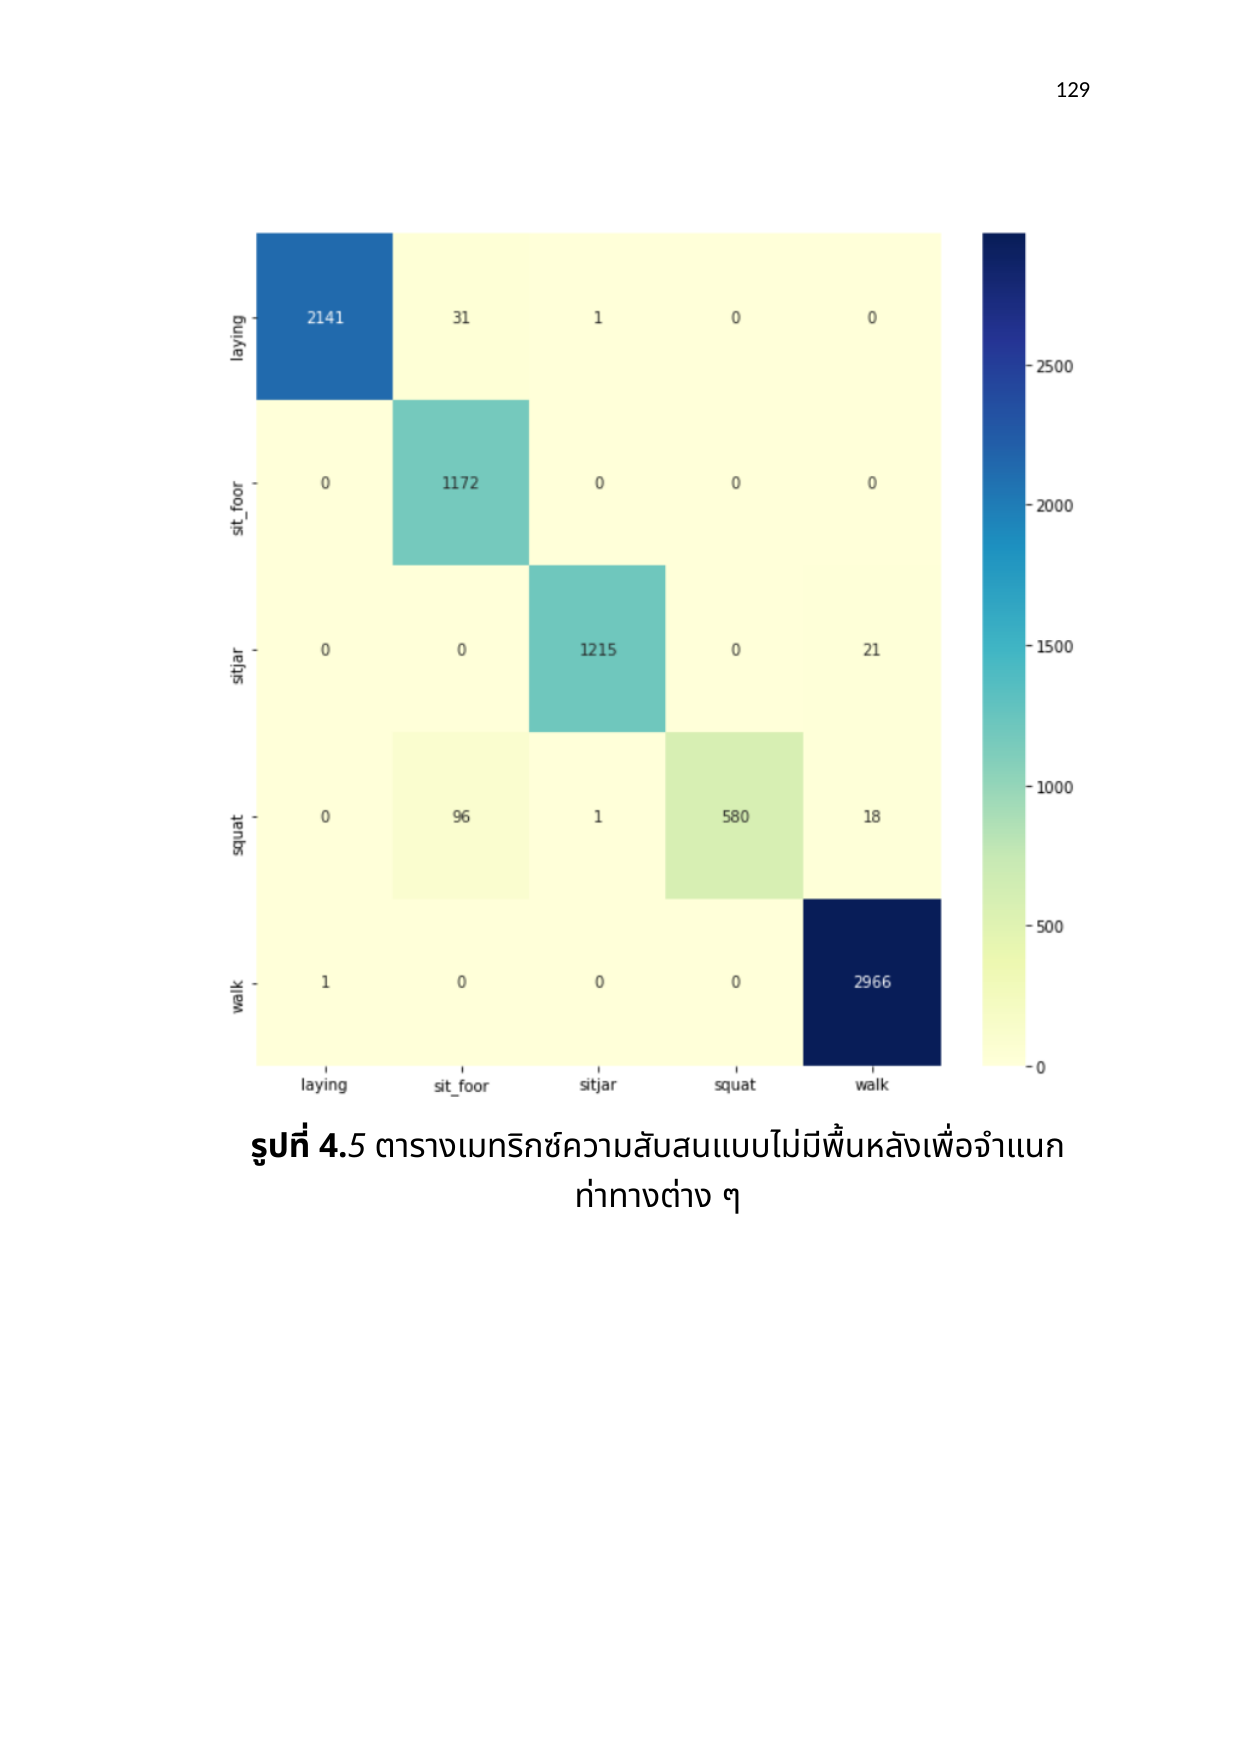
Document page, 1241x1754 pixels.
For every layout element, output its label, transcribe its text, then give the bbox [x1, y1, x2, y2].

text รูปที่ 4.5 ตารางเมทริกซ์ความสับสนแบบไม่มีพื้นหลังเพื่อจำแนกท่าทางต่าง ๆ [225, 1122, 1090, 1223]
picture [225, 225, 1083, 1103]
